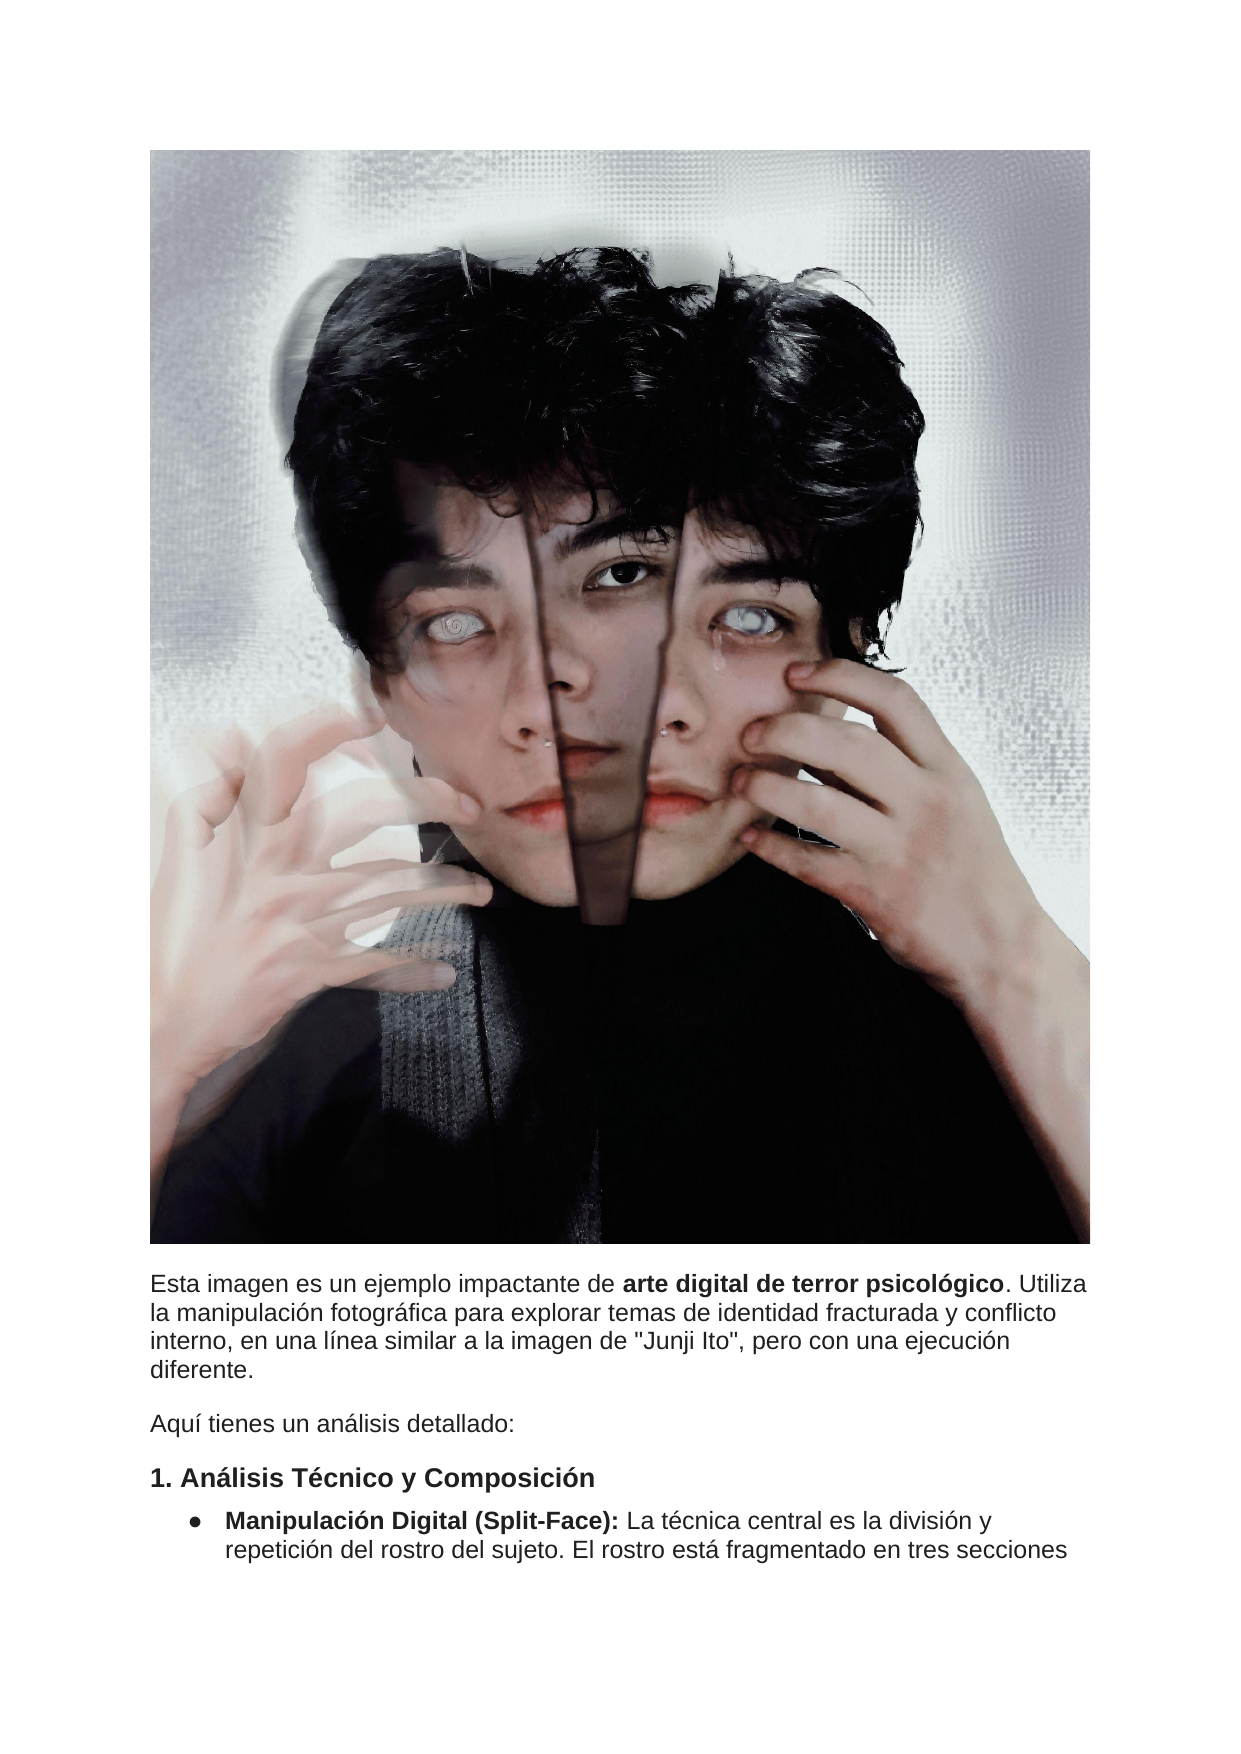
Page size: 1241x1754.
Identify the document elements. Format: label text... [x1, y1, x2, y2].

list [187, 1506, 1090, 1564]
subtitle 1. Análisis Técnico y Composición [150, 1462, 1090, 1494]
picture [150, 150, 1091, 1244]
text Aquí tienes un análisis detallado: [150, 1409, 1090, 1437]
text Esta imagen es un ejemplo impactante de arte digital de terror psicológico. Utiliza la manipulación fotográfica para explorar temas de identidad fracturada y conflicto interno, en una línea similar a la imagen de "Junji Ito", pero con una ejecución diferente. [150, 1269, 1090, 1384]
